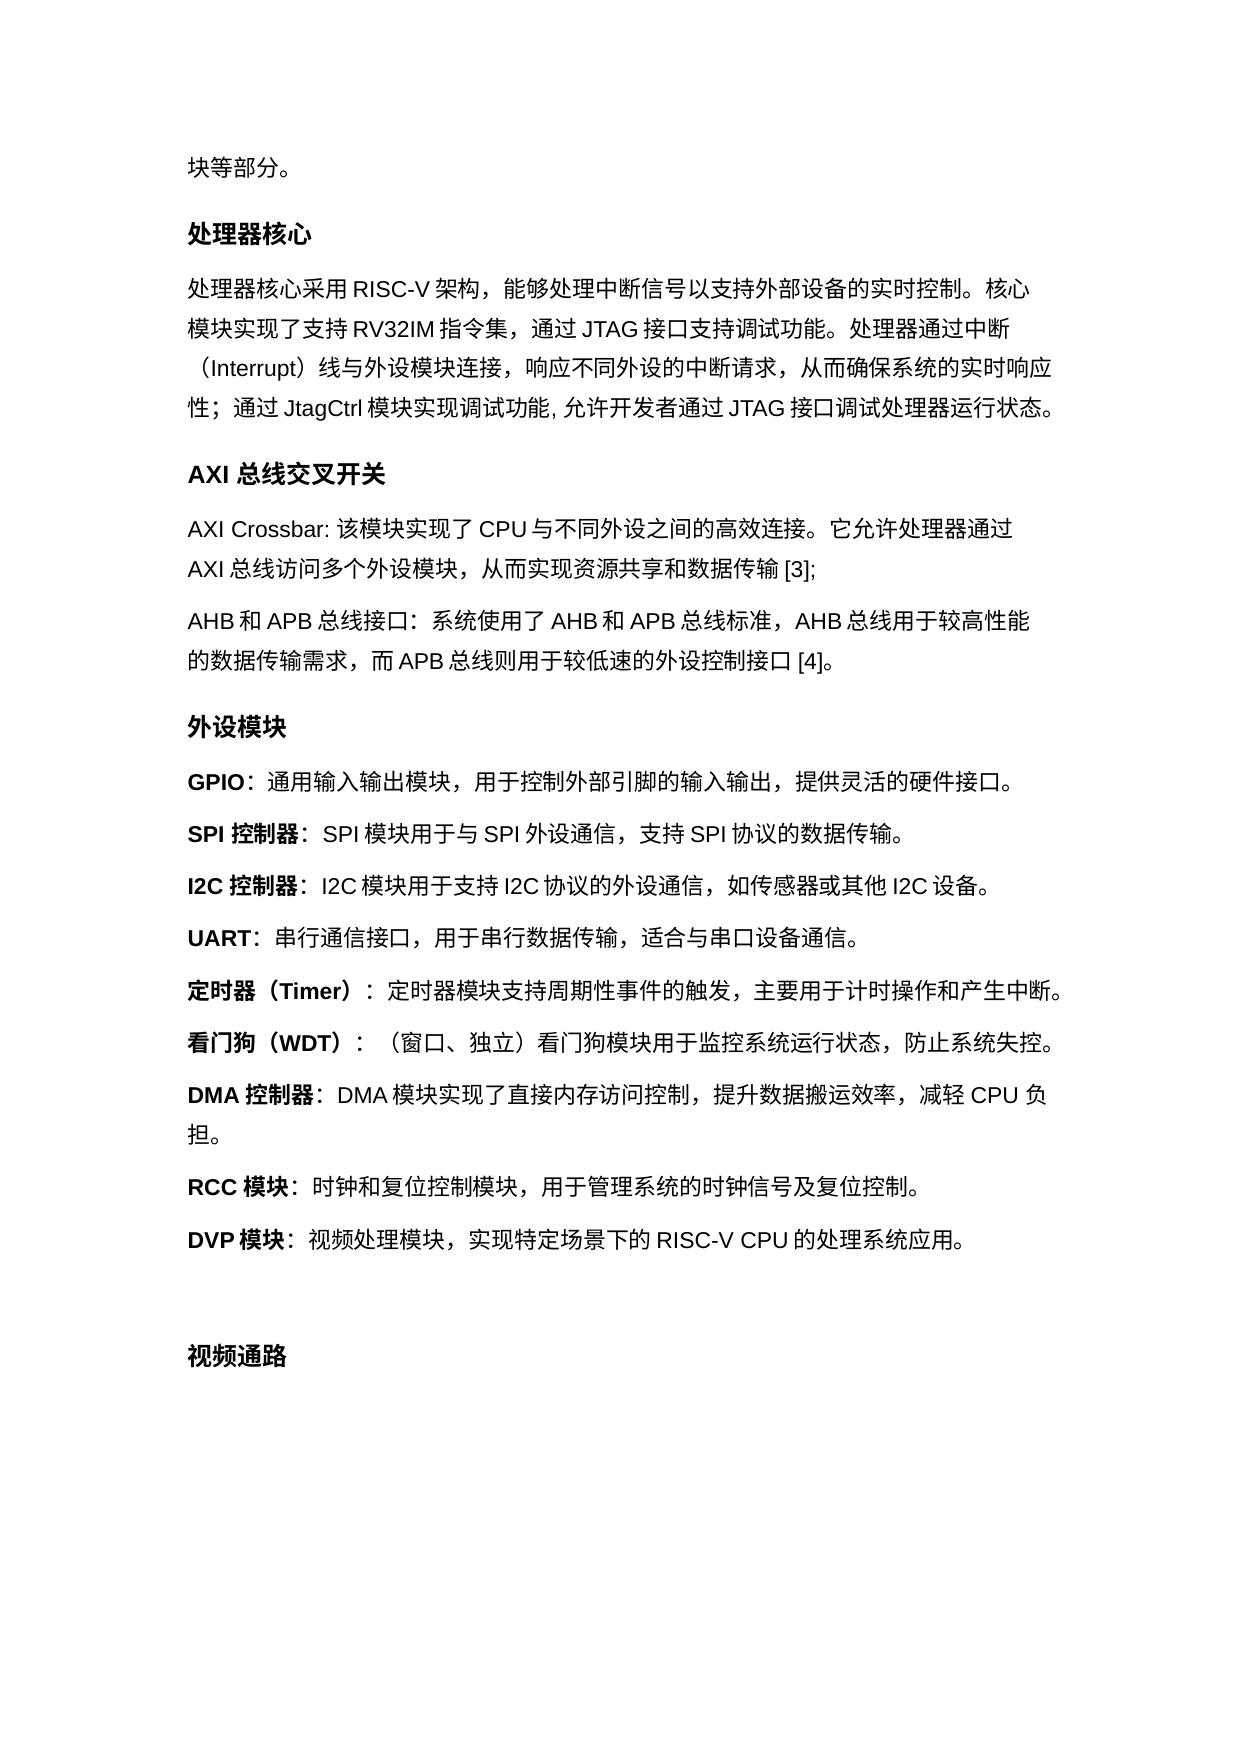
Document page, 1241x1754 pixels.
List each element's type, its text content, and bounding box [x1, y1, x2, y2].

text AXI Crossbar: 该模块实现了CPU与不同外设之间的高效连接。它允许处理器通过AXI总线访问多个外设模块，从而实现资源共享和数据传输 [3]; [187, 511, 1053, 584]
text 定时器（Timer）：定时器模块支持周期性事件的触发，主要用于计时操作和产生中断。 [187, 973, 1053, 1006]
text UART：串行通信接口，用于串行数据传输，适合与串口设备通信。 [187, 920, 1053, 953]
text I2C 控制器：I2C模块用于支持I2C协议的外设通信，如传感器或其他I2C设备。 [187, 868, 1053, 901]
text GPIO：通用输入输出模块，用于控制外部引脚的输入输出，提供灵活的硬件接口。 [187, 763, 1053, 797]
text 处理器核心采用RISC-V架构，能够处理中断信号以支持外部设备的实时控制。核心模块实现了支持RV32IM指令集，通过JTAG接口支持调试功能。处理器通过中断（Interrupt）线与外设模块连接，响应不同外设的中断请求，从而确保系统的实时响应性；通过JtagCtrl模块实现调试功能, 允许开发者通过JTAG接口调试处理器运行状态。 [187, 271, 1053, 423]
text AXI 总线交叉开关 [187, 455, 1053, 491]
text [187, 150, 1053, 183]
text DVP模块：视频处理模块，实现特定场景下的RISC-V CPU的处理系统应用。 [187, 1222, 1053, 1255]
text 看门狗（WDT）：（窗口、独立）看门狗模块用于监控系统运行状态，防止系统失控。 [187, 1025, 1053, 1058]
text AHB和APB总线接口：系统使用了AHB和APB总线标准，AHB总线用于较高性能的数据传输需求，而APB总线则用于较低速的外设控制接口 [4]。 [187, 603, 1053, 676]
text SPI 控制器：SPI模块用于与SPI外设通信，支持SPI协议的数据传输。 [187, 816, 1053, 849]
text 外设模块 [187, 707, 1053, 744]
text 视频通路 [187, 1336, 1053, 1373]
text DMA 控制器：DMA模块实现了直接内存访问控制，提升数据搬运效率，减轻 CPU 负担。 [187, 1077, 1053, 1150]
text 处理器核心 [187, 215, 1053, 251]
text RCC 模块：时钟和复位控制模块，用于管理系统的时钟信号及复位控制。 [187, 1169, 1053, 1202]
